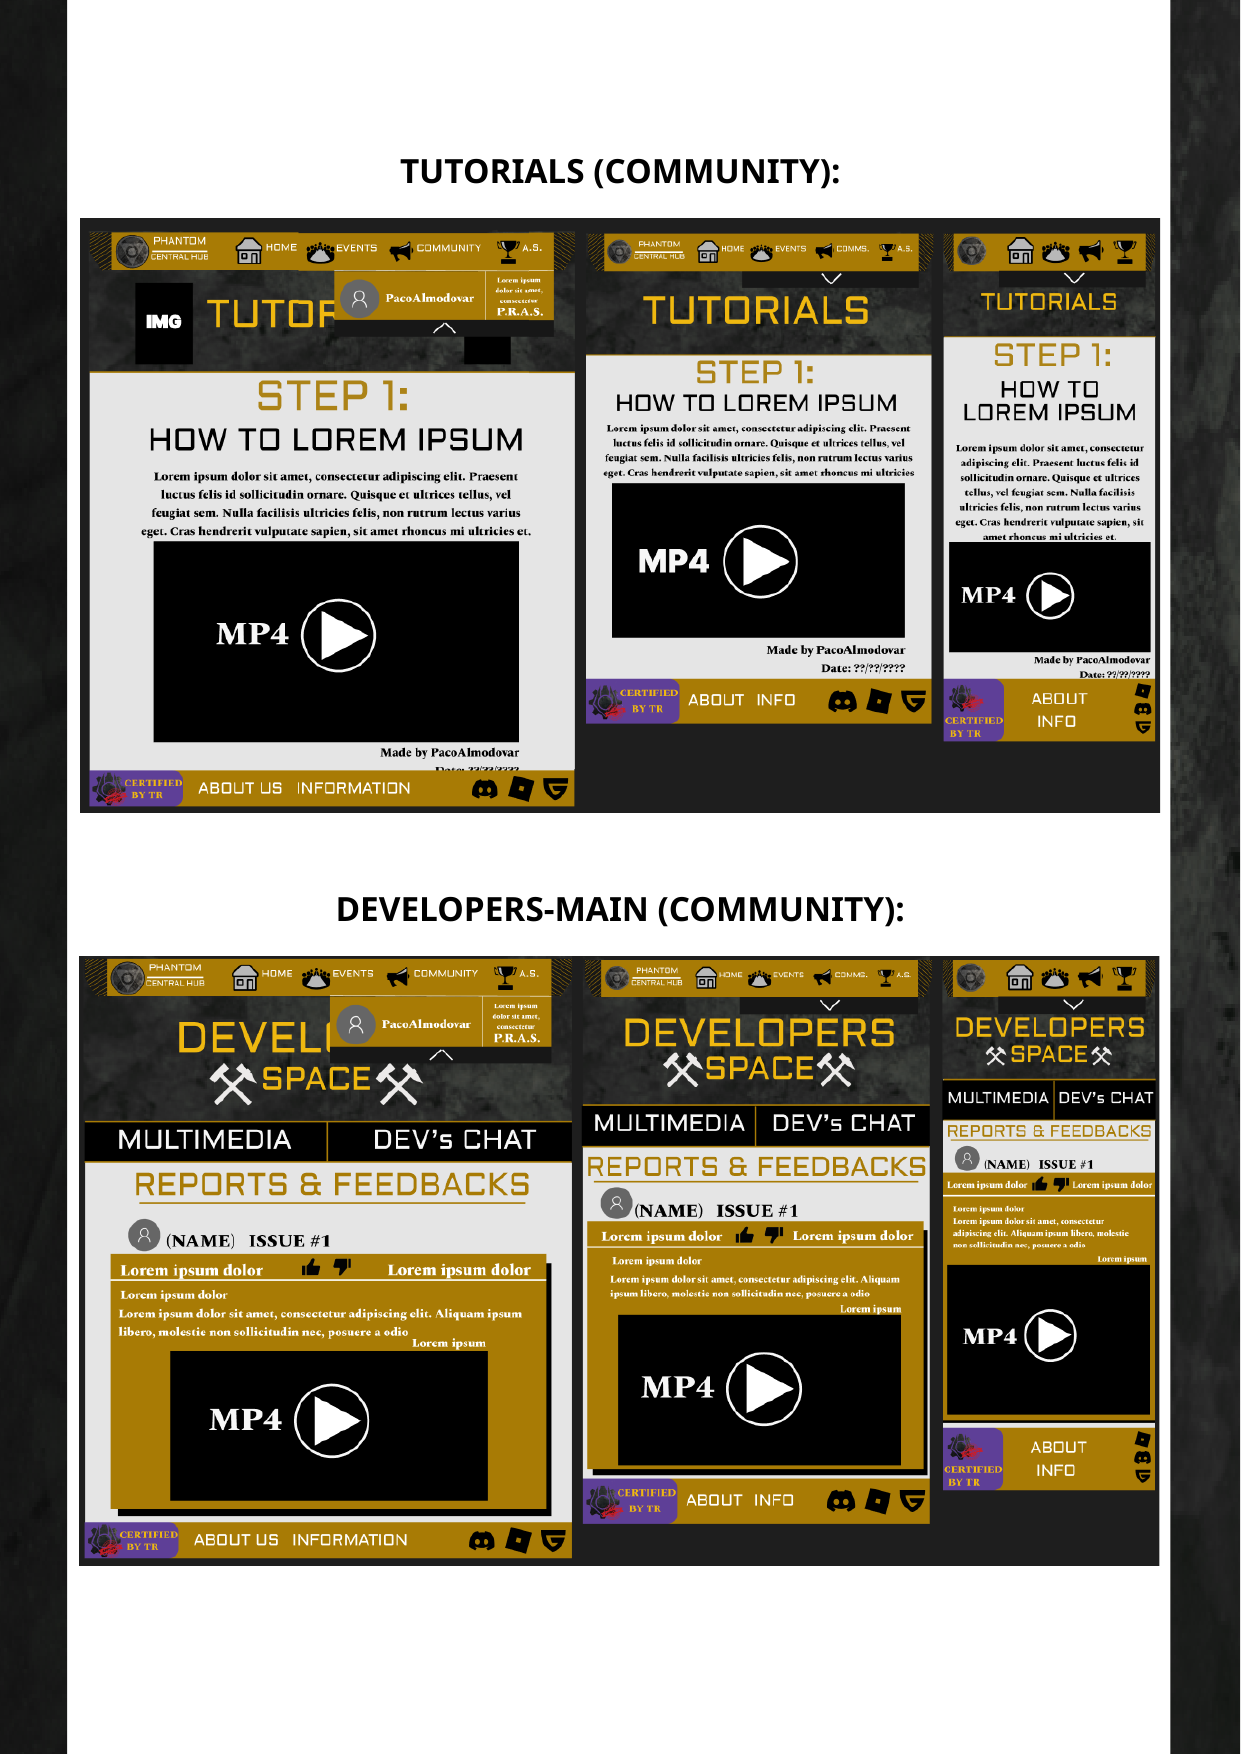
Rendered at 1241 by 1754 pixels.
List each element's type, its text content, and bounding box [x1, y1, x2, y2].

picture [79, 956, 1160, 1566]
picture [1170, 0, 1241, 1754]
picture [0, 0, 68, 1754]
text TUTORIALS (COMMUNITY): [177, 148, 1063, 193]
picture [80, 218, 1161, 813]
text DEVELOPERS-MAIN (COMMUNITY): [177, 885, 1063, 931]
